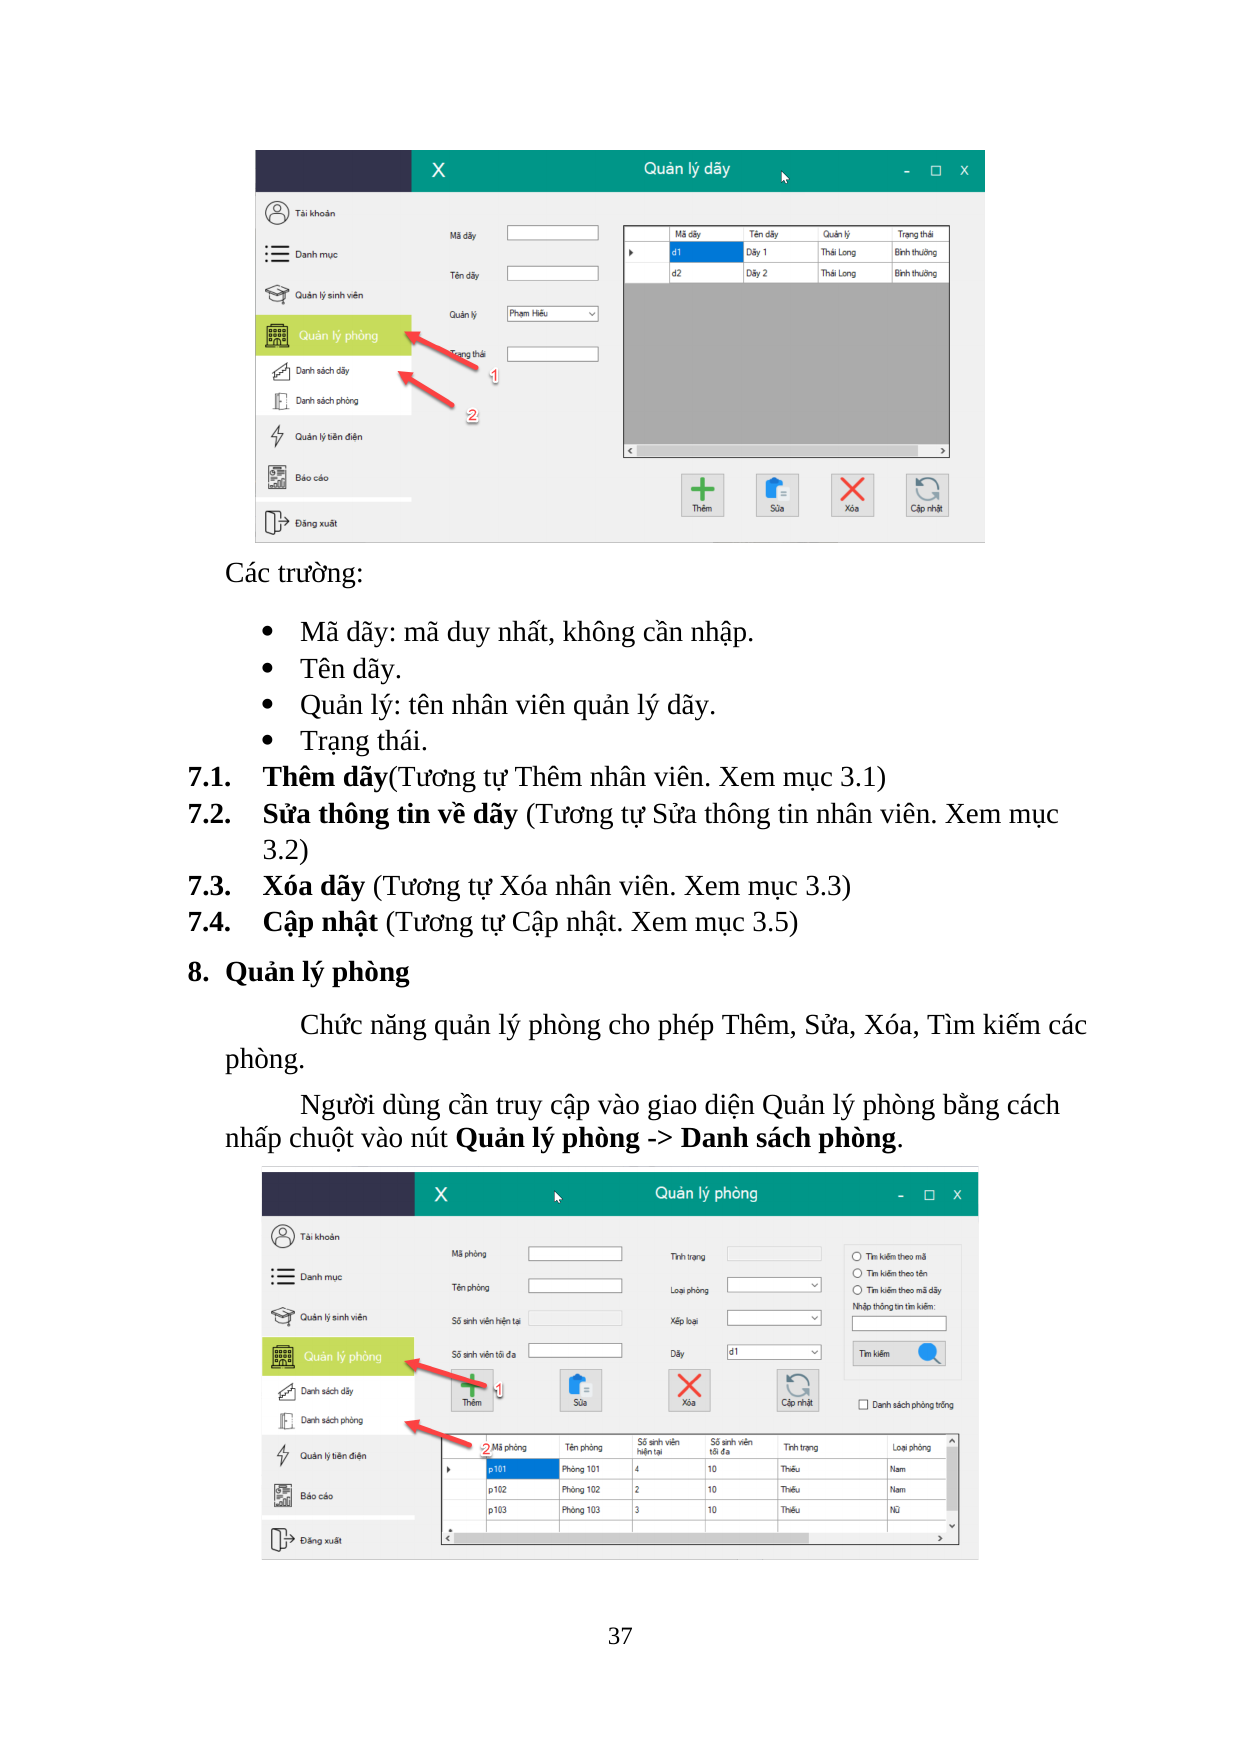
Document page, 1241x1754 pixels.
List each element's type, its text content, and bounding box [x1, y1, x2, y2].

list Cập nhật (Tương tự Cập nhật. Xem mục 3.5) [187, 904, 1090, 938]
list Trạng thái. [262, 723, 1090, 757]
list Quản lý phòng [187, 954, 1090, 988]
list Tên dãy. [262, 651, 1090, 684]
list Các trường: [225, 555, 1090, 589]
list Quản lý: tên nhân viên quản lý dãy. [262, 687, 1090, 721]
list Mã dãy: mã duy nhất, không cần nhập. [262, 614, 1090, 648]
text Chức năng quản lý phòng cho phép Thêm, Sửa, Xóa, Tìm kiếm các phòng. [225, 1007, 1090, 1074]
list Thêm dãy(Tương tự Thêm nhân viên. Xem mục 3.1) [187, 759, 1090, 793]
text Người dùng cần truy cập vào giao diện Quản lý phòng bằng cách nhấp chuột vào nút Quản lý phòng -> Danh sách phòng. [225, 1087, 1090, 1154]
picture [255, 150, 985, 543]
list Sửa thông tin về dãy (Tương tự Sửa thông tin nhân viên. Xem mục 3.2) [187, 796, 1090, 865]
picture [261, 1166, 979, 1560]
list Xóa dãy (Tương tự Xóa nhân viên. Xem mục 3.3) [187, 868, 1090, 902]
